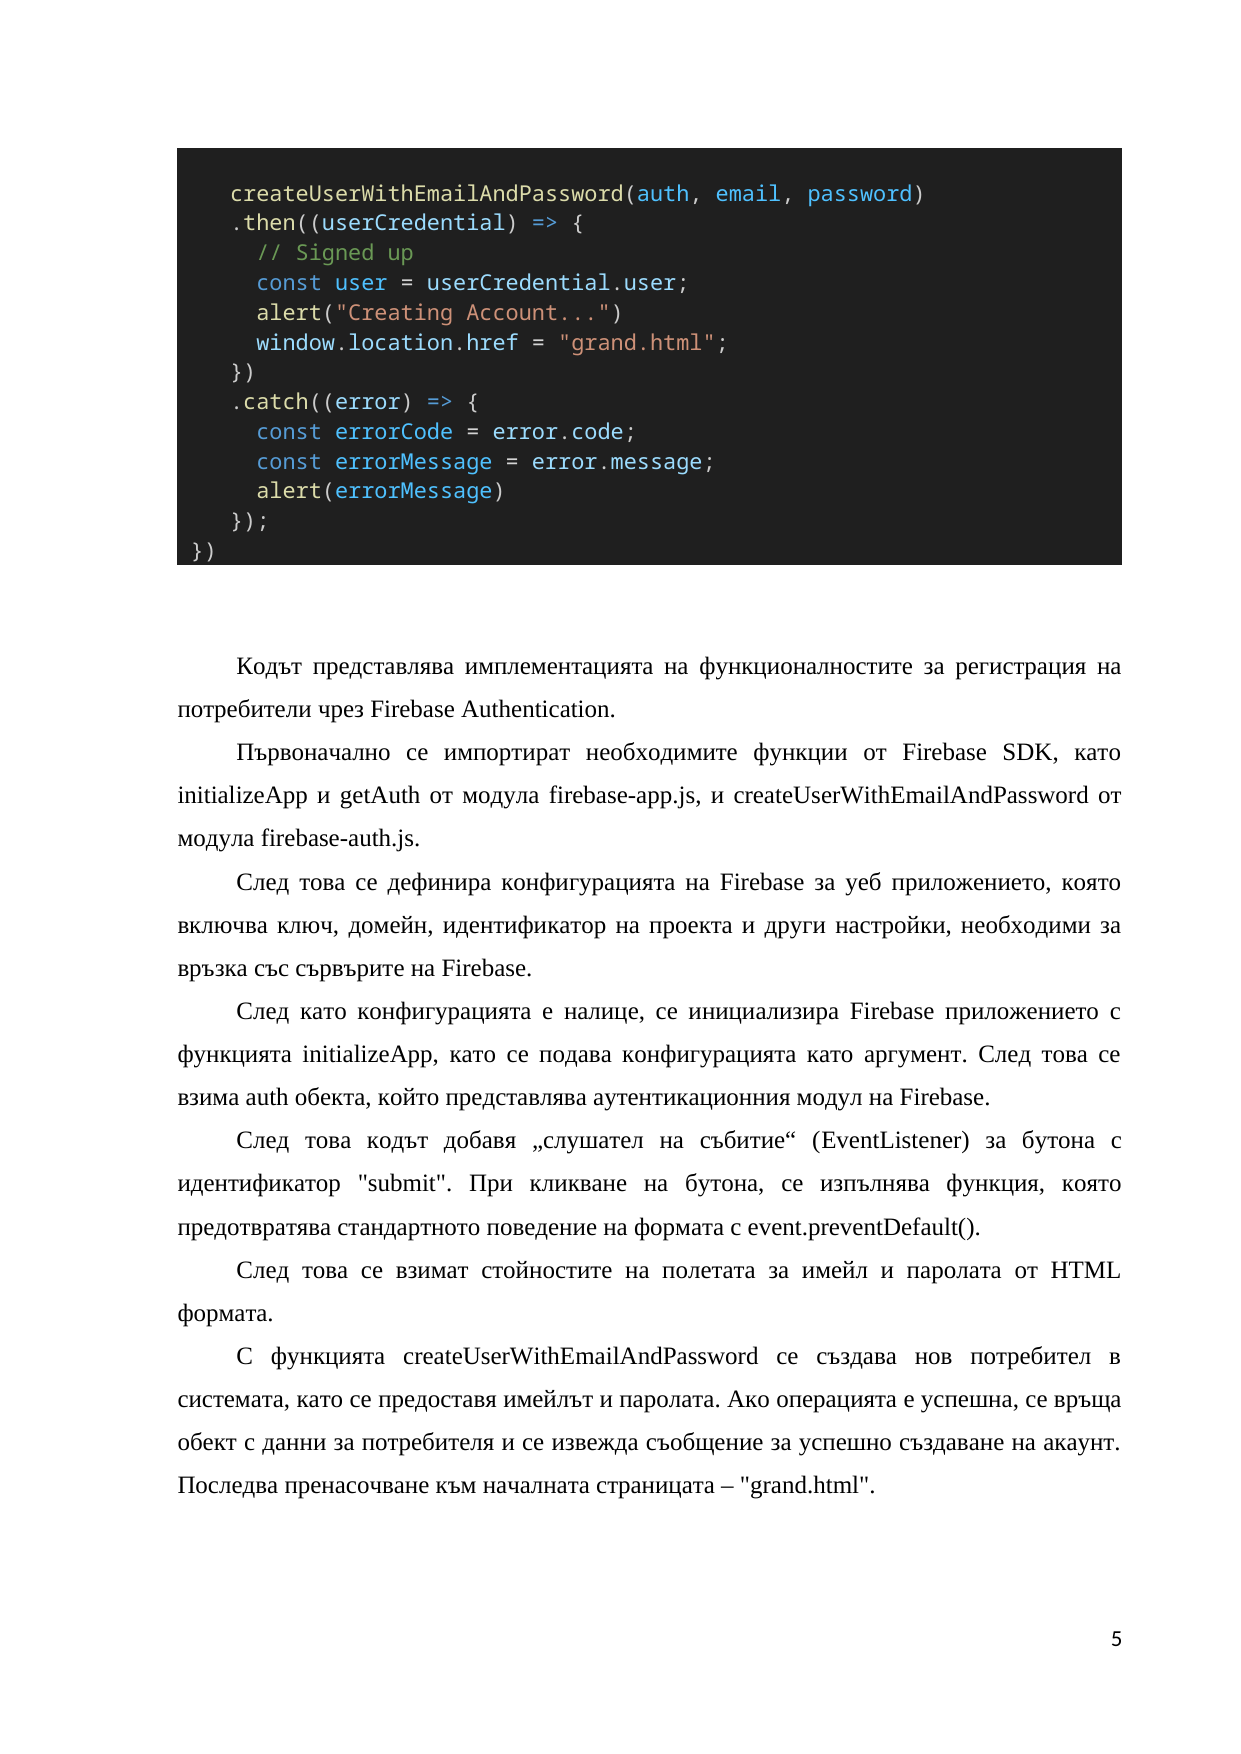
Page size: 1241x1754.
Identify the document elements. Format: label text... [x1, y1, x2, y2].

text window.location.href = "grand.html"; [177, 326, 1122, 356]
text alert(errorMessage) [177, 475, 1122, 505]
text .then((userCredential) => { [177, 207, 1122, 237]
text След това се взимат стойностите на полетата за имейл и паролата от HTML формата. [177, 1255, 1122, 1327]
text .catch((error) => { [177, 386, 1122, 416]
text Кодът представлява имплементацията на функционалностите за регистрация на потребители чрез Firebase Authentication. [177, 651, 1122, 723]
text createUserWithEmailAndPassword(auth, email, password) [177, 177, 1122, 207]
text С функцията createUserWithEmailAndPassword се създава нов потребител в системата, като се предоставя имейлът и паролата. Ако операцията е успешна, се връща обект с данни за потребителя и се извежда съобщение за успешно създаване на акаунт. Последва пренасочване към началната страницата – "grand.html". [177, 1341, 1122, 1499]
text const errorCode = error.code; [177, 416, 1122, 446]
text След това кодът добавя „слушател на събитие“ (EventListener) за бутона с идентификатор "submit". При кликване на бутона, се изпълнява функция, която предотвратява стандартното поведение на формата с event.preventDefault(). [177, 1125, 1122, 1240]
text След това се дефинира конфигурацията на Firebase за уеб приложението, която включва ключ, домейн, идентификатор на проекта и други настройки, необходими за връзка със сървърите на Firebase. [177, 867, 1122, 982]
text }); [177, 505, 1122, 535]
text // Signed up [177, 237, 1122, 267]
text След като конфигурацията е налице, се инициализира Firebase приложението с функцията initializeApp, като се подава конфигурацията като аргумент. След това се взима auth обекта, който представлява аутентикационния модул на Firebase. [177, 996, 1122, 1111]
text const errorMessage = error.message; [177, 446, 1122, 475]
text }) [177, 535, 1122, 565]
text alert("Creating Account...") [177, 297, 1122, 326]
text const user = userCredential.user; [177, 267, 1122, 297]
text Първоначално се импортират необходимите функции от Firebase SDK, като initializeApp и getAuth от модула firebase-app.js, и createUserWithEmailAndPassword от модула firebase-auth.js. [177, 737, 1122, 852]
text }) [177, 356, 1122, 386]
